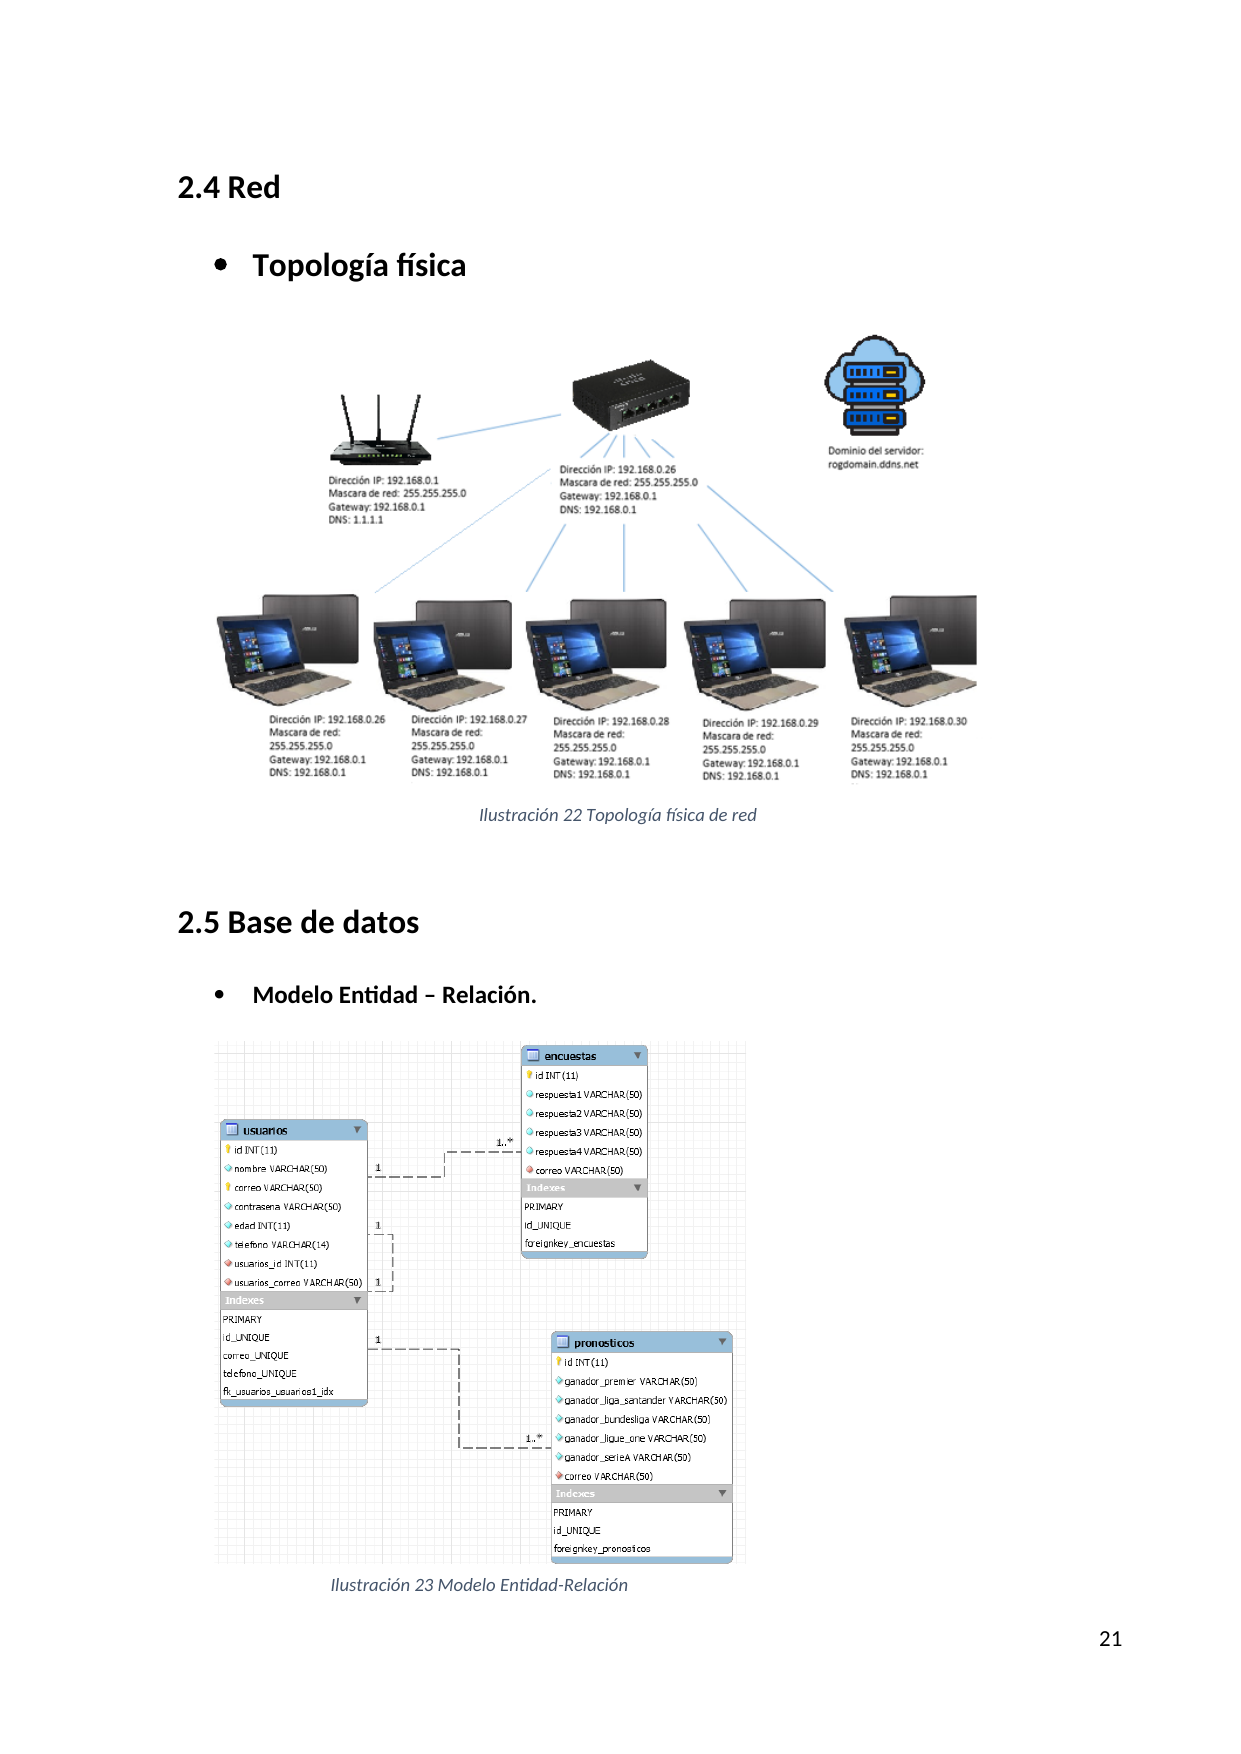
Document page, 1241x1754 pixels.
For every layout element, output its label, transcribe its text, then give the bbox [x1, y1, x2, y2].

text 2.4 Red [177, 166, 1122, 207]
picture [176, 322, 1061, 795]
list Topología física [215, 243, 1122, 284]
list Modelo Entidad – Relación. [215, 979, 1122, 1009]
text 2.5 Base de datos [177, 901, 1122, 942]
picture [214, 1041, 747, 1564]
